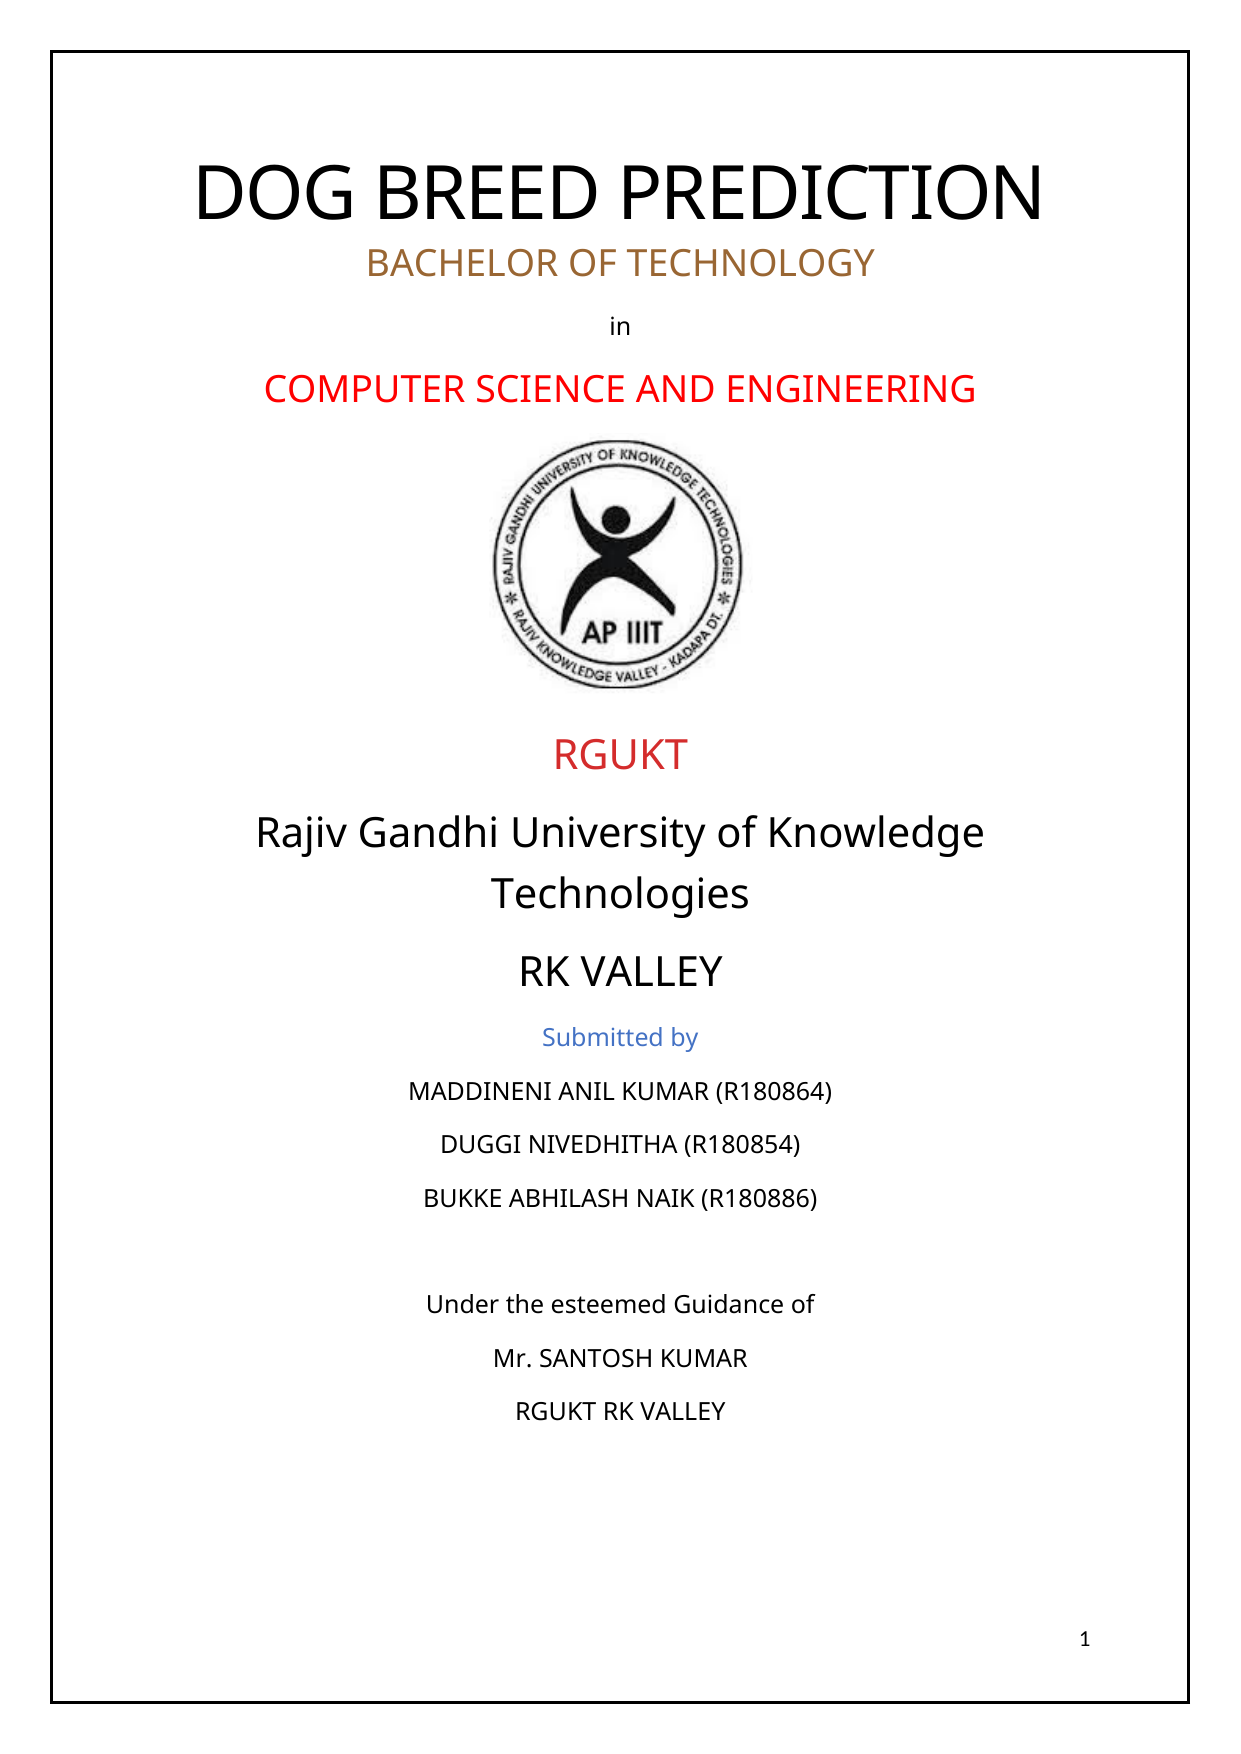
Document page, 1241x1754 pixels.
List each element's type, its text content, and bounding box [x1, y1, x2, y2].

title dog breed prediction [150, 150, 1090, 237]
text Under the esteemed Guidance of [150, 1287, 1090, 1321]
text DUGGI NIVEDHITHA (R180854) [150, 1127, 1090, 1161]
text in [150, 308, 1090, 343]
text RGUKT RK VALLEY [150, 1394, 1090, 1428]
text MADDINENI ANIL KUMAR (R180864) [150, 1073, 1090, 1107]
text Submitted by [150, 1020, 1090, 1054]
text Rajiv Gandhi University of Knowledge Technologies [150, 803, 1090, 921]
text COMPUTER SCIENCE AND ENGINEERING [150, 362, 1090, 413]
text RGUKT [150, 725, 1090, 782]
text RK VALLEY [150, 942, 1090, 999]
text Mr. SANTOSH KUMAR [150, 1341, 1090, 1374]
text BACHELOR OF TECHNOLOGY [150, 237, 1090, 288]
text BUKKE ABHILASH NAIK (R180886) [150, 1180, 1090, 1214]
picture [484, 433, 756, 707]
